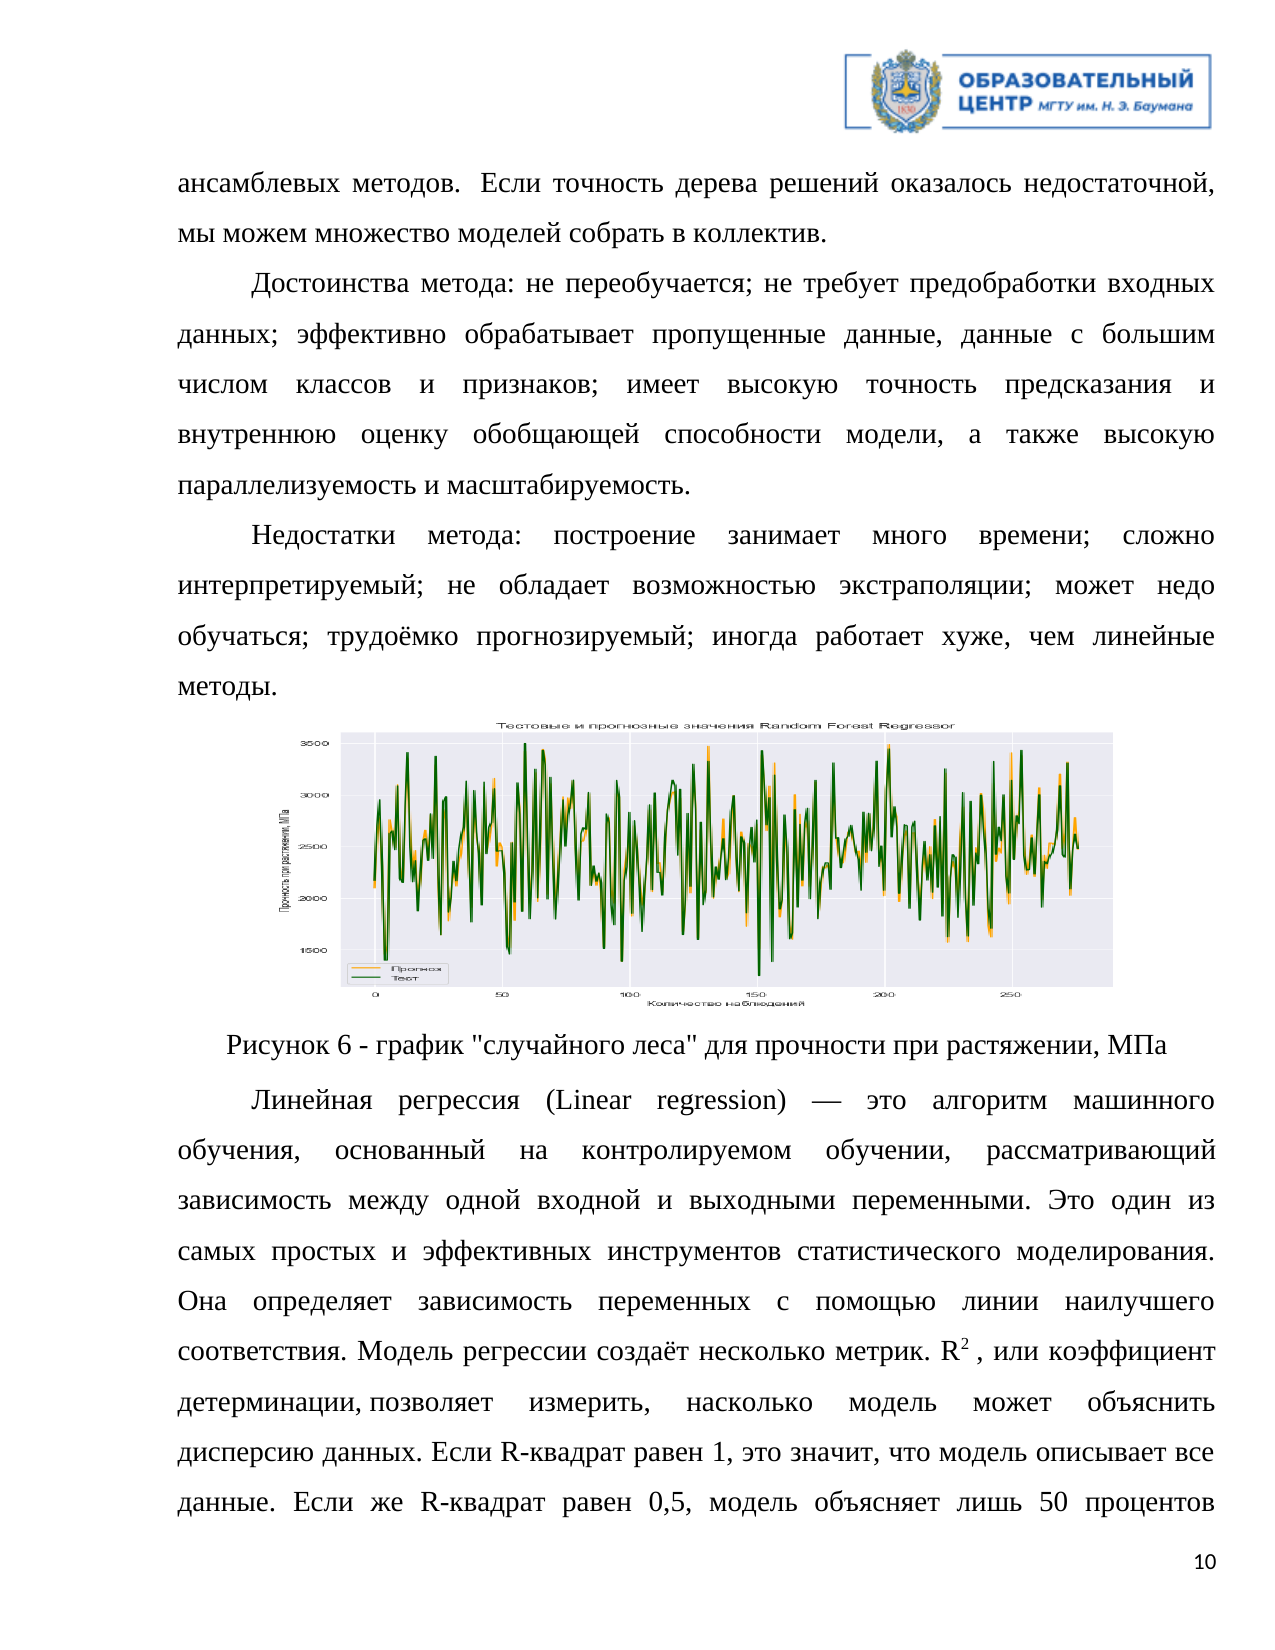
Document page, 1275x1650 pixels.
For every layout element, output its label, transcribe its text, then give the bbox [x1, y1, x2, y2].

text Недостатки метода: построение занимает много времени; сложно интерпретируемый; не обладает возможностью экстраполяции; может недо обучаться; трудоёмко прогнозируемый; иногда работает хуже, чем линейные методы. [177, 517, 1216, 702]
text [177, 118, 1216, 249]
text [177, 1082, 1216, 1518]
picture [814, 26, 1262, 149]
text Рисунок 6 - график "случайного леса" для прочности при растяжении, МПа [177, 1027, 1216, 1061]
picture [271, 718, 1122, 1011]
text Достоинства метода: не переобучается; не требует предобработки входных данных; эффективно обрабатывает пропущенные данные, данные с большим числом классов и признаков; имеет высокую точность предсказания и внутреннюю оценку обобщающей способности модели, а также высокую параллелизуемость и масштабируемость. [177, 266, 1216, 500]
